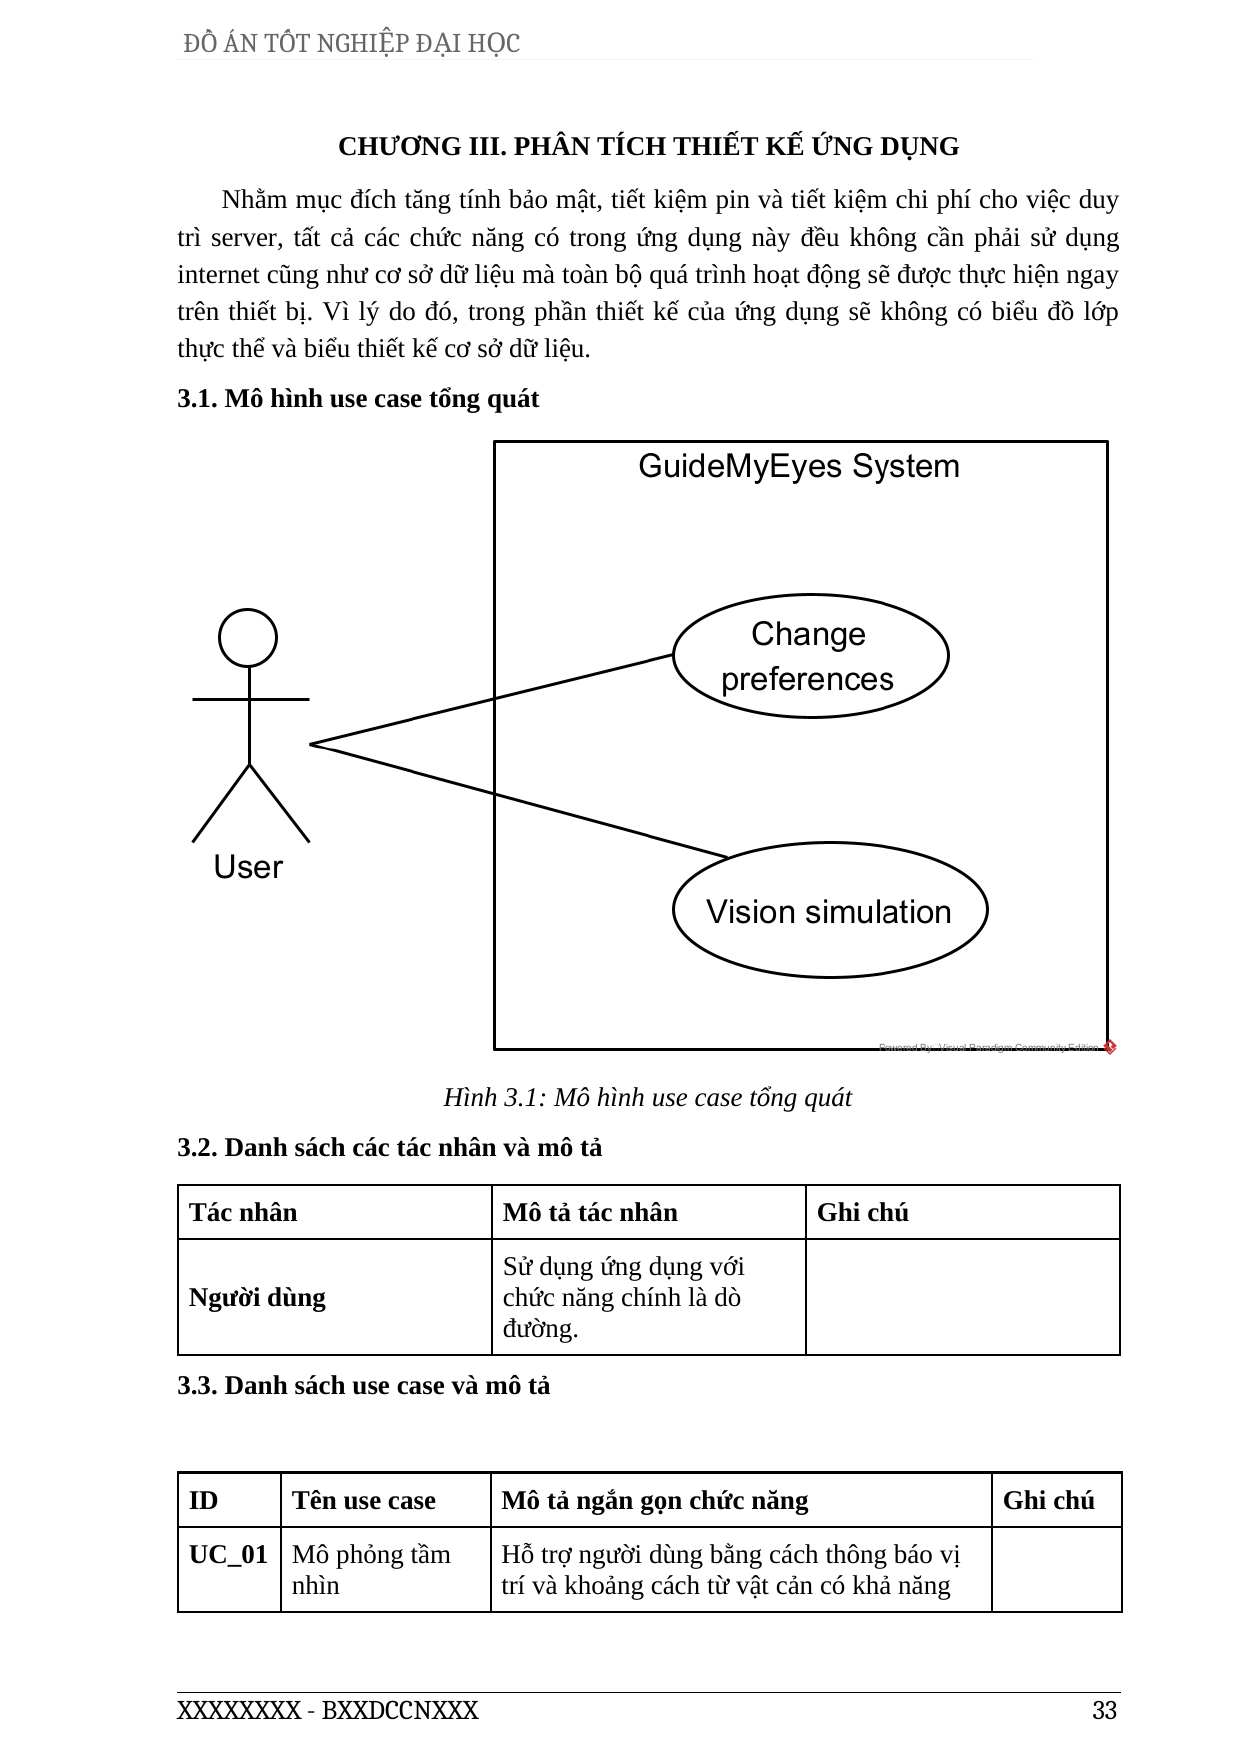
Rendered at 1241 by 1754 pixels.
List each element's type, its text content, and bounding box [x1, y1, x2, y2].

table_header Tác nhân [179, 1186, 491, 1238]
table_cell UC_01 [179, 1528, 280, 1611]
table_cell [492, 1528, 991, 1611]
table_cell Mô phỏng tầm nhìn [282, 1528, 490, 1611]
table_header Ghi chú [993, 1474, 1121, 1526]
subtitle 3.2. Danh sách các tác nhân và mô tả [177, 1131, 1121, 1162]
text Nhằm mục đích tăng tính bảo mật, tiết kiệm pin và tiết kiệm chi phí cho việc duy trì server, tất cả các chức năng có trong ứng dụng này đều không cần phải sử dụng internet cũng như cơ sở dữ liệu mà toàn bộ quá trình hoạt động sẽ được thực hiện ngay trên thiết bị. Vì lý do đó, trong phần thiết kế của ứng dụng sẽ không có biểu đồ lớp thực thể và biểu thiết kế cơ sở dữ liệu. [177, 183, 1121, 364]
subtitle 3.3. Danh sách use case và mô tả [177, 1369, 1121, 1400]
table_cell [807, 1240, 1119, 1354]
table_cell Người dùng [179, 1240, 491, 1354]
subtitle Hình 3.1: Mô hình use case tổng quát [177, 1081, 1121, 1112]
picture [177, 435, 1121, 1063]
table_header ID [179, 1474, 280, 1526]
table_cell Sử dụng ứng dụng với chức năng chính là dò đường. [493, 1240, 805, 1354]
table_header Ghi chú [807, 1186, 1119, 1238]
table_cell [993, 1528, 1121, 1611]
subtitle CHƯƠNG III. PHÂN TÍCH THIẾT KẾ ỨNG DỤNG [177, 131, 1121, 162]
subtitle 3.1. Mô hình use case tổng quát [177, 382, 1121, 413]
table_header Mô tả ngắn gọn chức năng [492, 1474, 991, 1526]
table_header Mô tả tác nhân [493, 1186, 805, 1238]
table_header Tên use case [282, 1474, 490, 1526]
